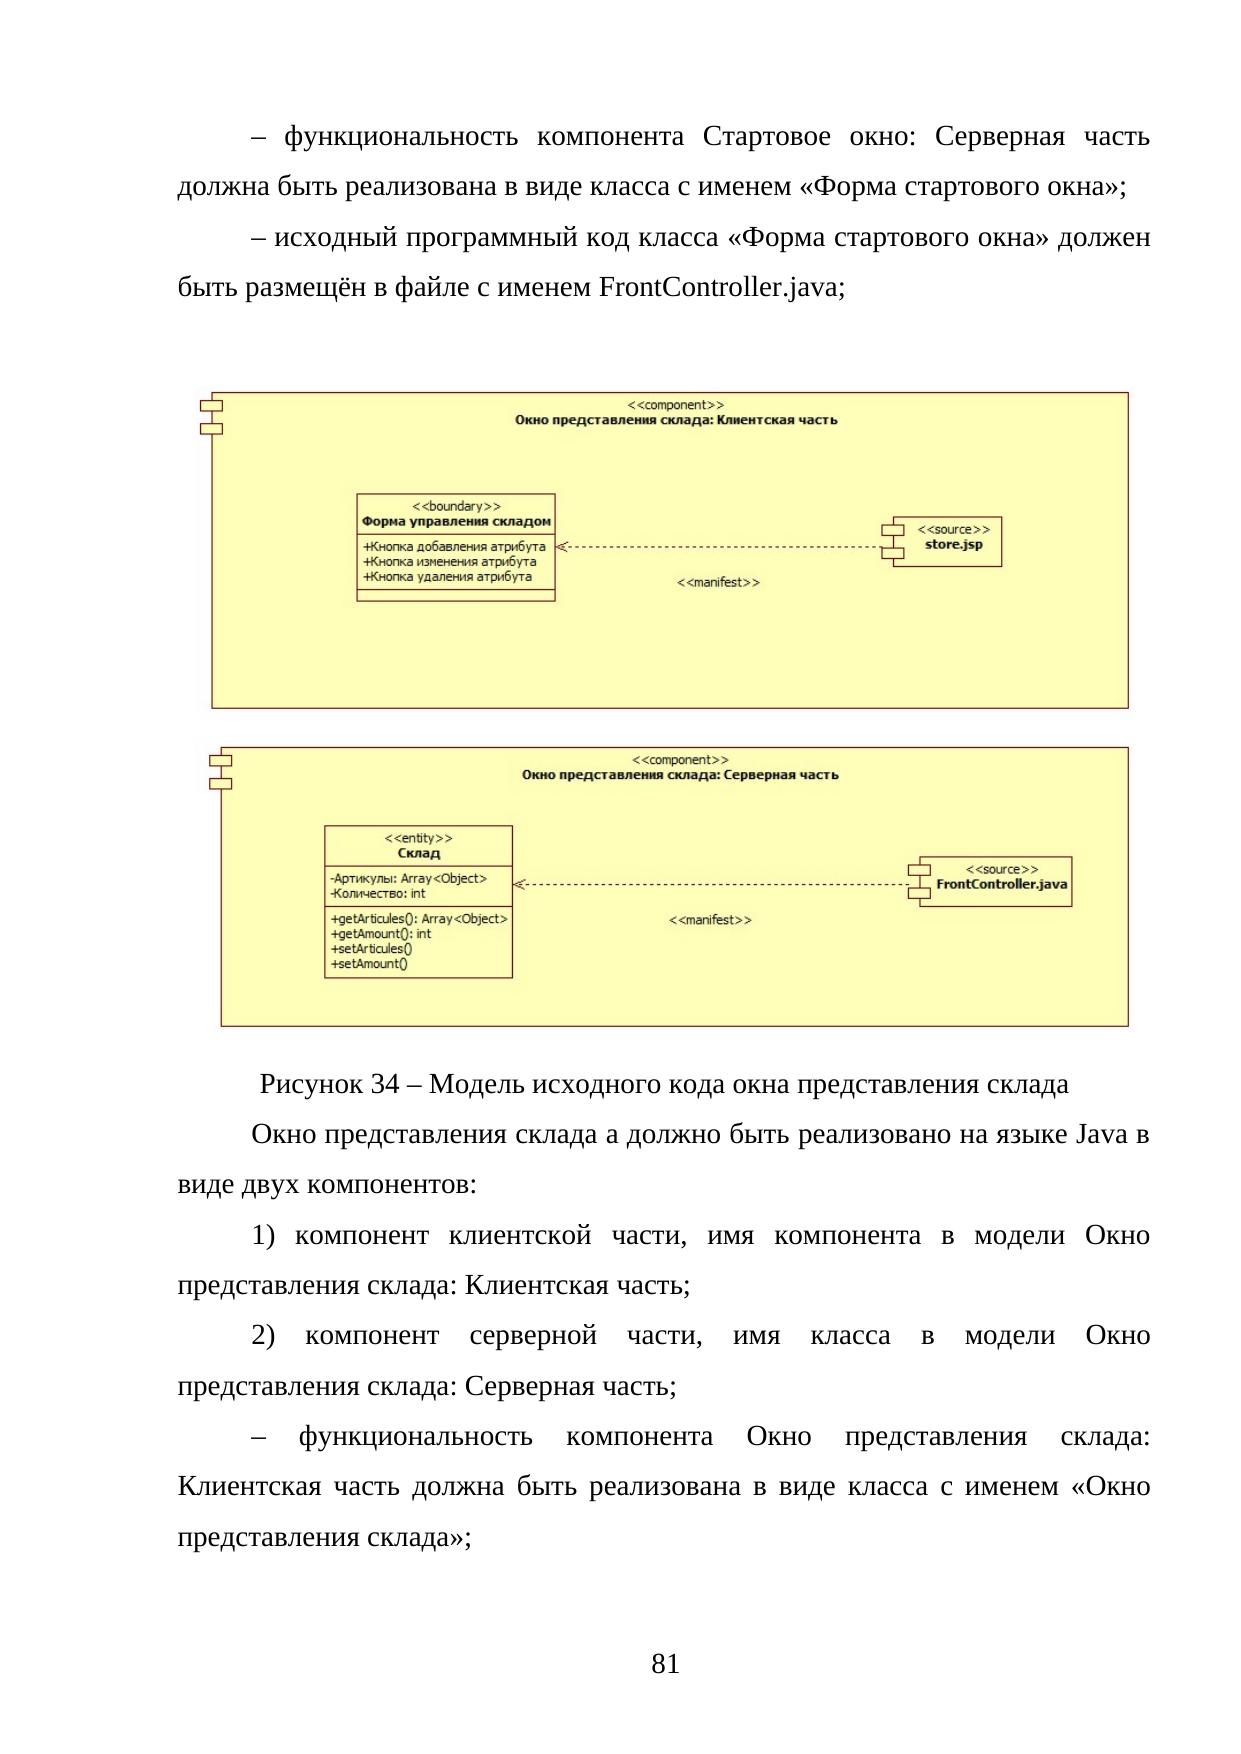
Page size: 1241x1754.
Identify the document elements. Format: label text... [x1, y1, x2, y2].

picture [177, 369, 1152, 1050]
text – функциональность компонента Стартовое окно: Серверная часть должна быть реализована в виде класса с именем «Форма стартового окна»; [177, 118, 1152, 202]
text 2) компонент серверной части, имя класса в модели Окно представления склада: Серверная часть; [177, 1317, 1152, 1401]
text 1) компонент клиентской части, имя компонента в модели Окно представления склада: Клиентская часть; [177, 1217, 1152, 1301]
text – функциональность компонента Окно представления склада: Клиентская часть должна быть реализована в виде класса с именем «Окно представления склада»; [177, 1418, 1152, 1552]
text Рисунок 34 – Модель исходного кода окна представления склада [177, 1066, 1152, 1099]
text – исходный программный код класса «Форма стартового окна» должен быть размещён в файле с именем FrontController.java; [177, 219, 1152, 303]
text Окно представления склада а должно быть реализовано на языке Java в виде двух компонентов: [177, 1116, 1152, 1200]
